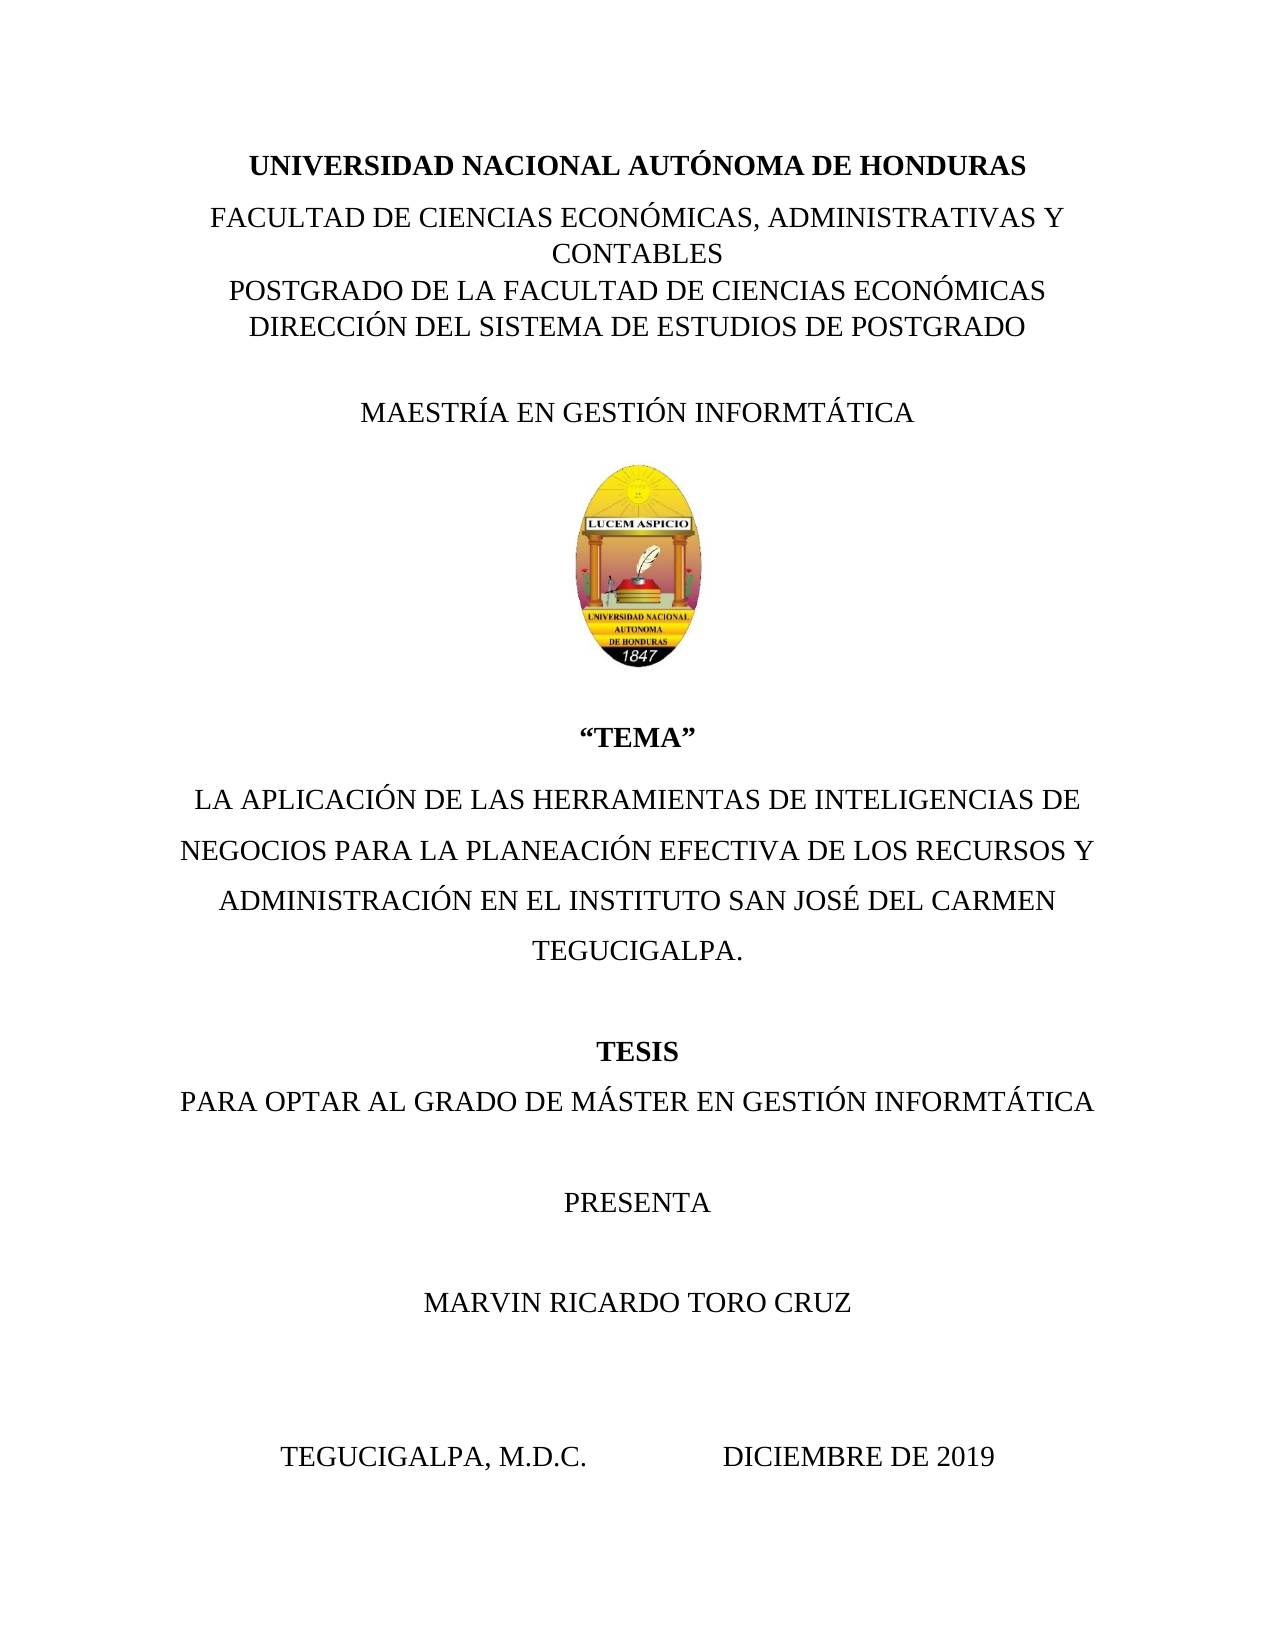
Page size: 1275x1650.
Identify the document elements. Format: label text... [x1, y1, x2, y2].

text PRESENTA [177, 1185, 1098, 1218]
text PARA OPTAR AL GRADO DE MÁSTER EN GESTIÓN INFORMTÁTICA [177, 1084, 1098, 1118]
text TEGUCIGALPA, M.D.C. DICIEMBRE DE 2019 [177, 1439, 1098, 1473]
picture [567, 458, 708, 681]
text MARVIN RICARDO TORO CRUZ [177, 1286, 1098, 1319]
text MAESTRÍA EN GESTIÓN INFORMTÁTICA [177, 395, 1098, 429]
text UNIVERSIDAD NACIONAL AUTÓNOMA DE HONDURAS [177, 148, 1098, 181]
text “TEMA” [177, 720, 1098, 753]
text DIRECCIÓN DEL SISTEMA DE ESTUDIOS DE POSTGRADO [177, 309, 1098, 342]
text LA APLICACIÓN DE LAS HERRAMIENTAS DE INTELIGENCIAS DE NEGOCIOS PARA LA PLANEACIÓN EFECTIVA DE LOS RECURSOS Y ADMINISTRACIÓN EN EL INSTITUTO SAN JOSÉ DEL CARMEN TEGUCIGALPA. [177, 782, 1098, 967]
text POSTGRADO DE LA FACULTAD DE CIENCIAS ECONÓMICAS [177, 273, 1098, 306]
text TESIS [177, 1034, 1098, 1068]
text FACULTAD DE CIENCIAS ECONÓMICAS, ADMINISTRATIVAS Y CONTABLES [177, 200, 1098, 270]
